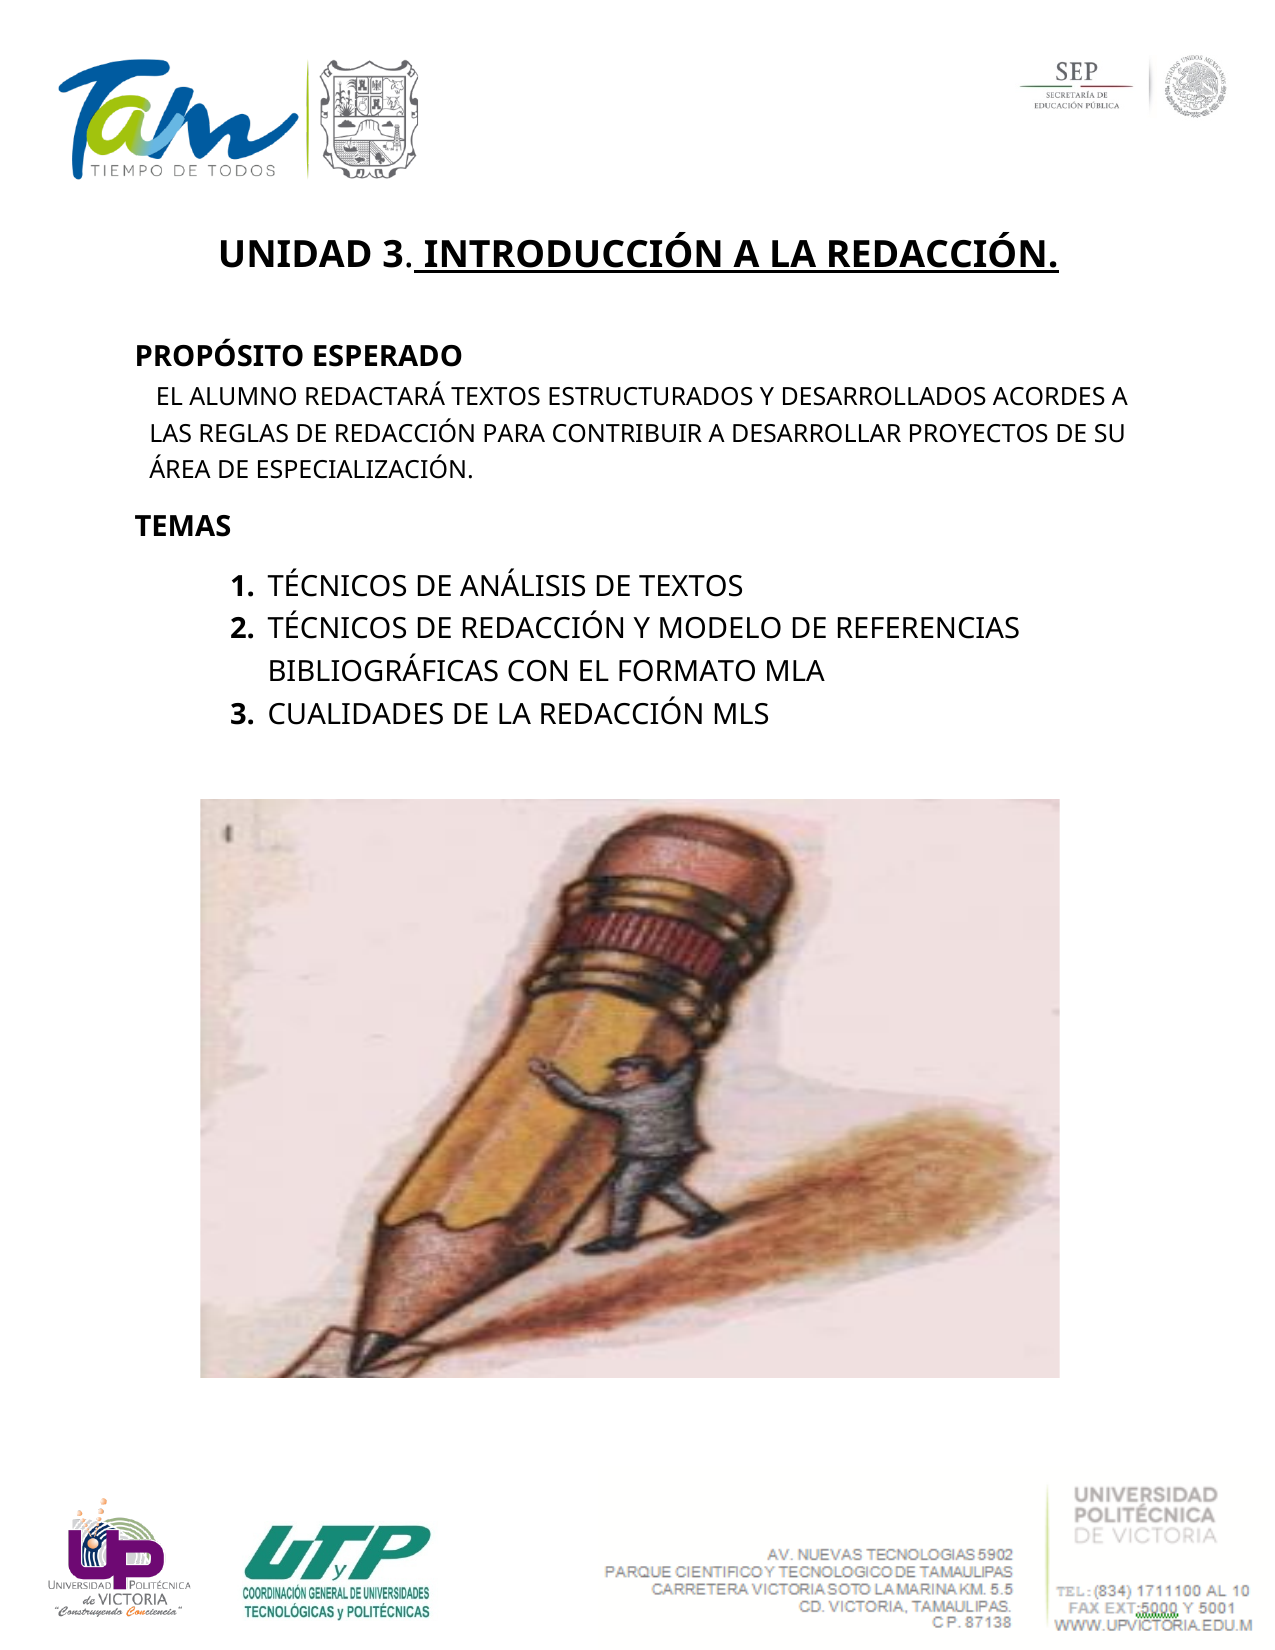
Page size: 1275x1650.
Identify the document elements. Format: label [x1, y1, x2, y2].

picture [597, 1466, 1271, 1650]
picture [47, 1498, 191, 1617]
picture [200, 799, 1060, 1378]
picture [231, 1521, 442, 1621]
picture [58, 53, 419, 184]
picture [1004, 6, 1241, 167]
